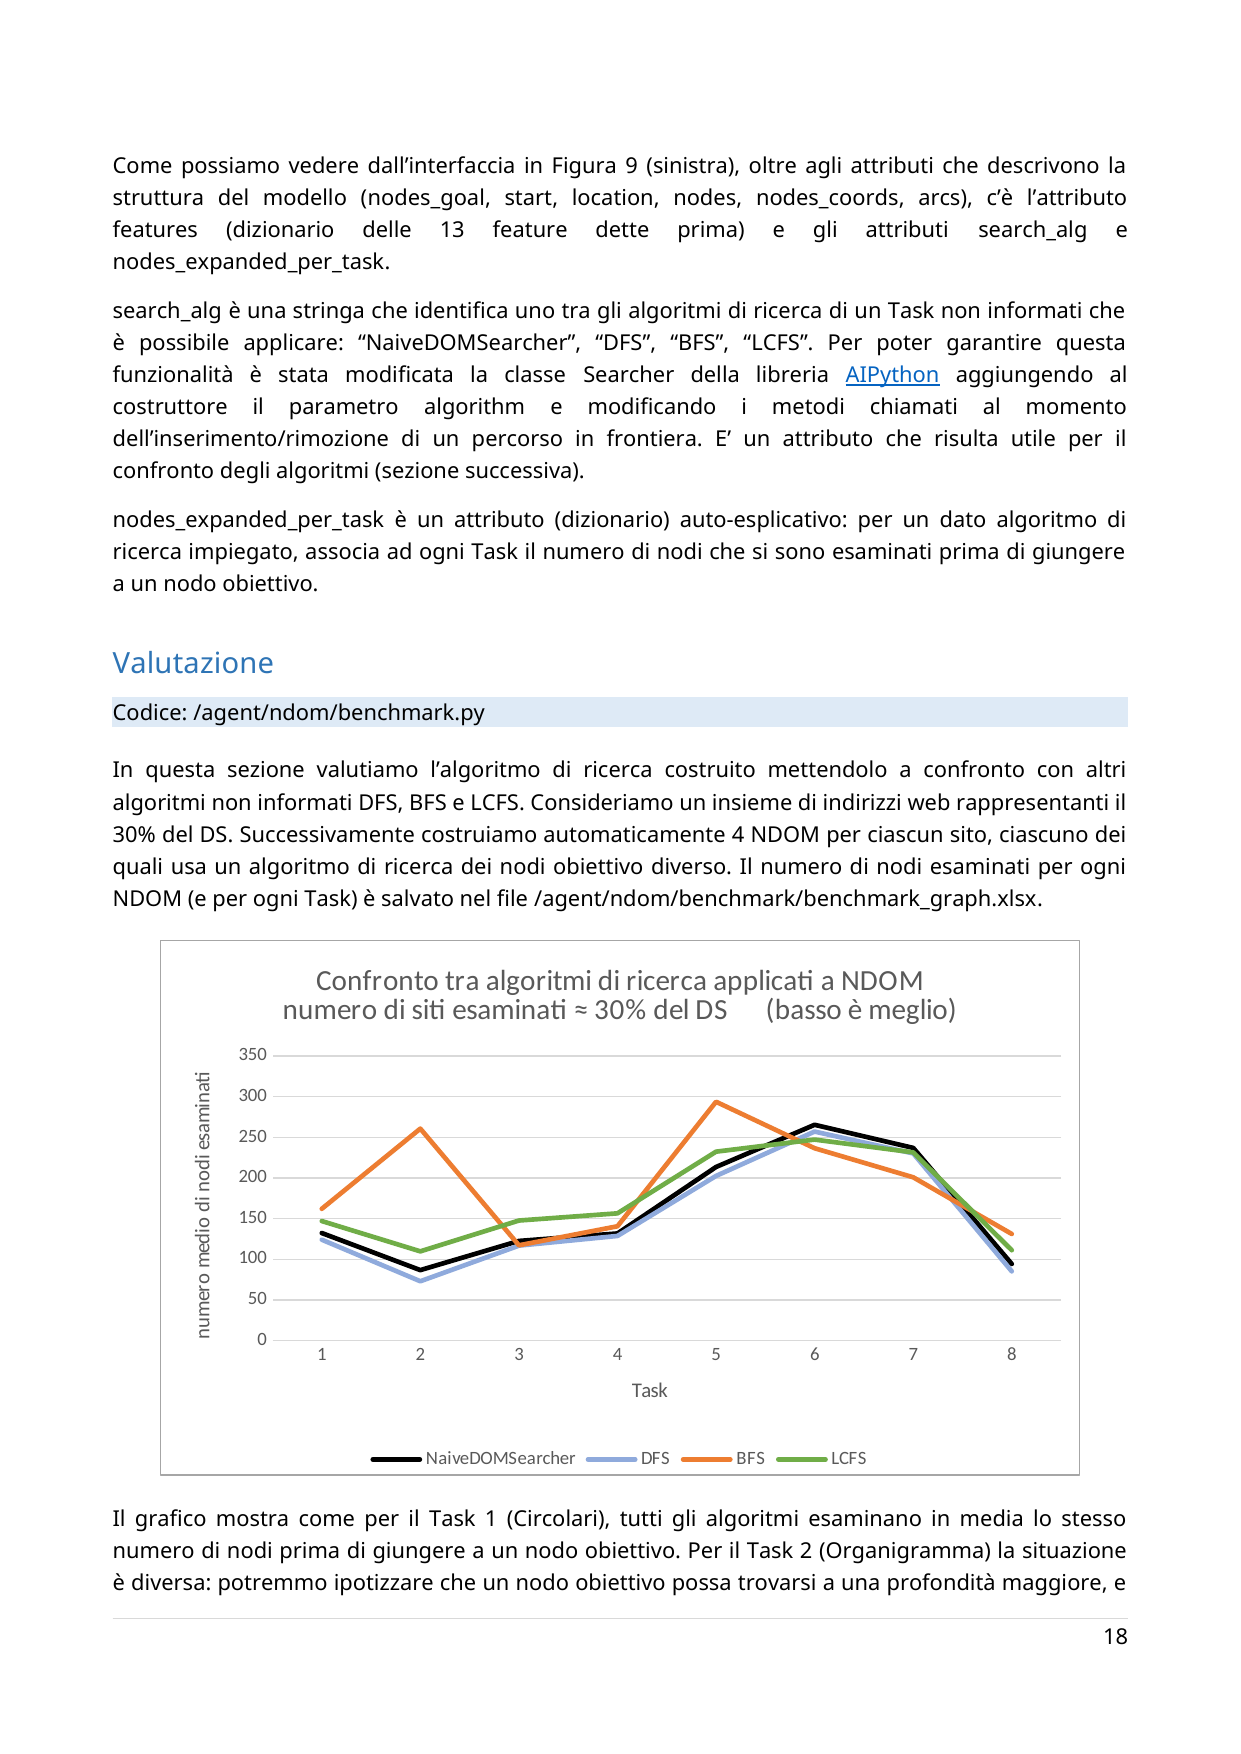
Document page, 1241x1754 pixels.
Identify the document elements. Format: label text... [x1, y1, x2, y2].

text Come possiamo vedere dall’interfaccia in Figura 9 (sinistra), oltre agli attributi che descrivono la struttura del modello (nodes_goal, start, location, nodes, nodes_coords, arcs), c’è l’attributo features (dizionario delle 13 feature dette prima) e gli attributi search_alg e nodes_expanded_per_task. [112, 150, 1128, 276]
text search_alg è una stringa che identifica uno tra gli algoritmi di ricerca di un Task non informati che è possibile applicare: “NaiveDOMSearcher”, “DFS”, “BFS”, “LCFS”. Per poter garantire questa funzionalità è stata modificata la classe Searcher della libreria AIPython aggiungendo al costruttore il parametro algorithm e modificando i metodi chiamati al momento dell’inserimento/rimozione di un percorso in frontiera. E’ un attributo che risulta utile per il confronto degli algoritmi (sezione successiva). [112, 295, 1128, 485]
text nodes_expanded_per_task è un attributo (dizionario) auto-esplicativo: per un dato algoritmo di ricerca impiegato, associa ad ogni Task il numero di nodi che si sono esaminati prima di giungere a un nodo obiettivo. [112, 504, 1128, 598]
subtitle Valutazione [112, 642, 1128, 682]
text In questa sezione valutiamo l’algoritmo di ricerca costruito mettendolo a confronto con altri algoritmi non informati DFS, BFS e LCFS. Consideriamo un insieme di indirizzi web rappresentanti il 30% del DS. Successivamente costruiamo automaticamente 4 NDOM per ciascun sito, ciascuno dei quali usa un algoritmo di ricerca dei nodi obiettivo diverso. Il numero di nodi esaminati per ogni NDOM (e per ogni Task) è salvato nel file /agent/ndom/benchmark/benchmark_graph.xlsx. [112, 754, 1128, 913]
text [112, 1503, 1128, 1597]
text Codice: /agent/ndom/benchmark.py [112, 697, 1128, 727]
